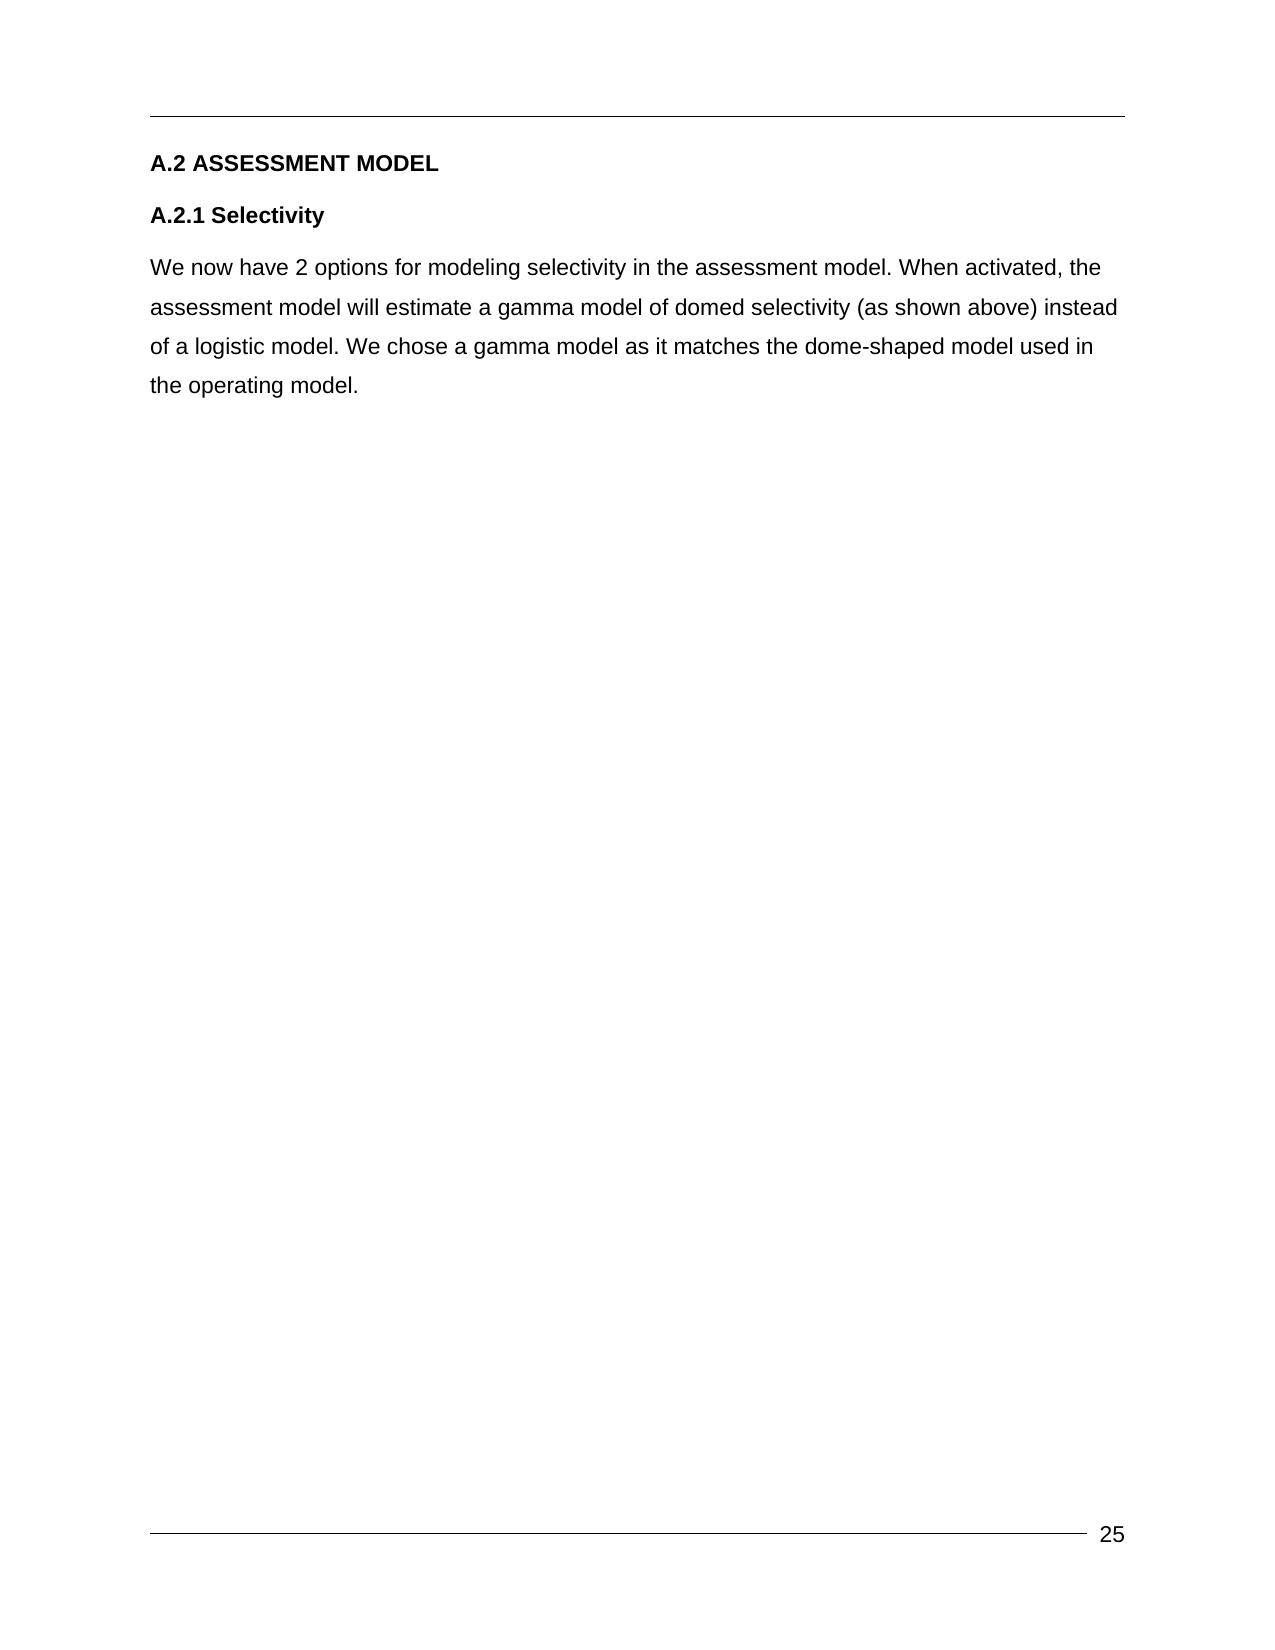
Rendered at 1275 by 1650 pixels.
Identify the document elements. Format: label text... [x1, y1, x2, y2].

text A.2 ASSESSMENT MODEL [150, 150, 1125, 176]
text A.2.1 Selectivity [150, 202, 1125, 228]
text We now have 2 options for modeling selectivity in the assessment model. When activated, the assessment model will estimate a gamma model of domed selectivity (as shown above) instead of a logistic model. We chose a gamma model as it matches the dome-shaped model used in the operating model. [150, 254, 1125, 399]
